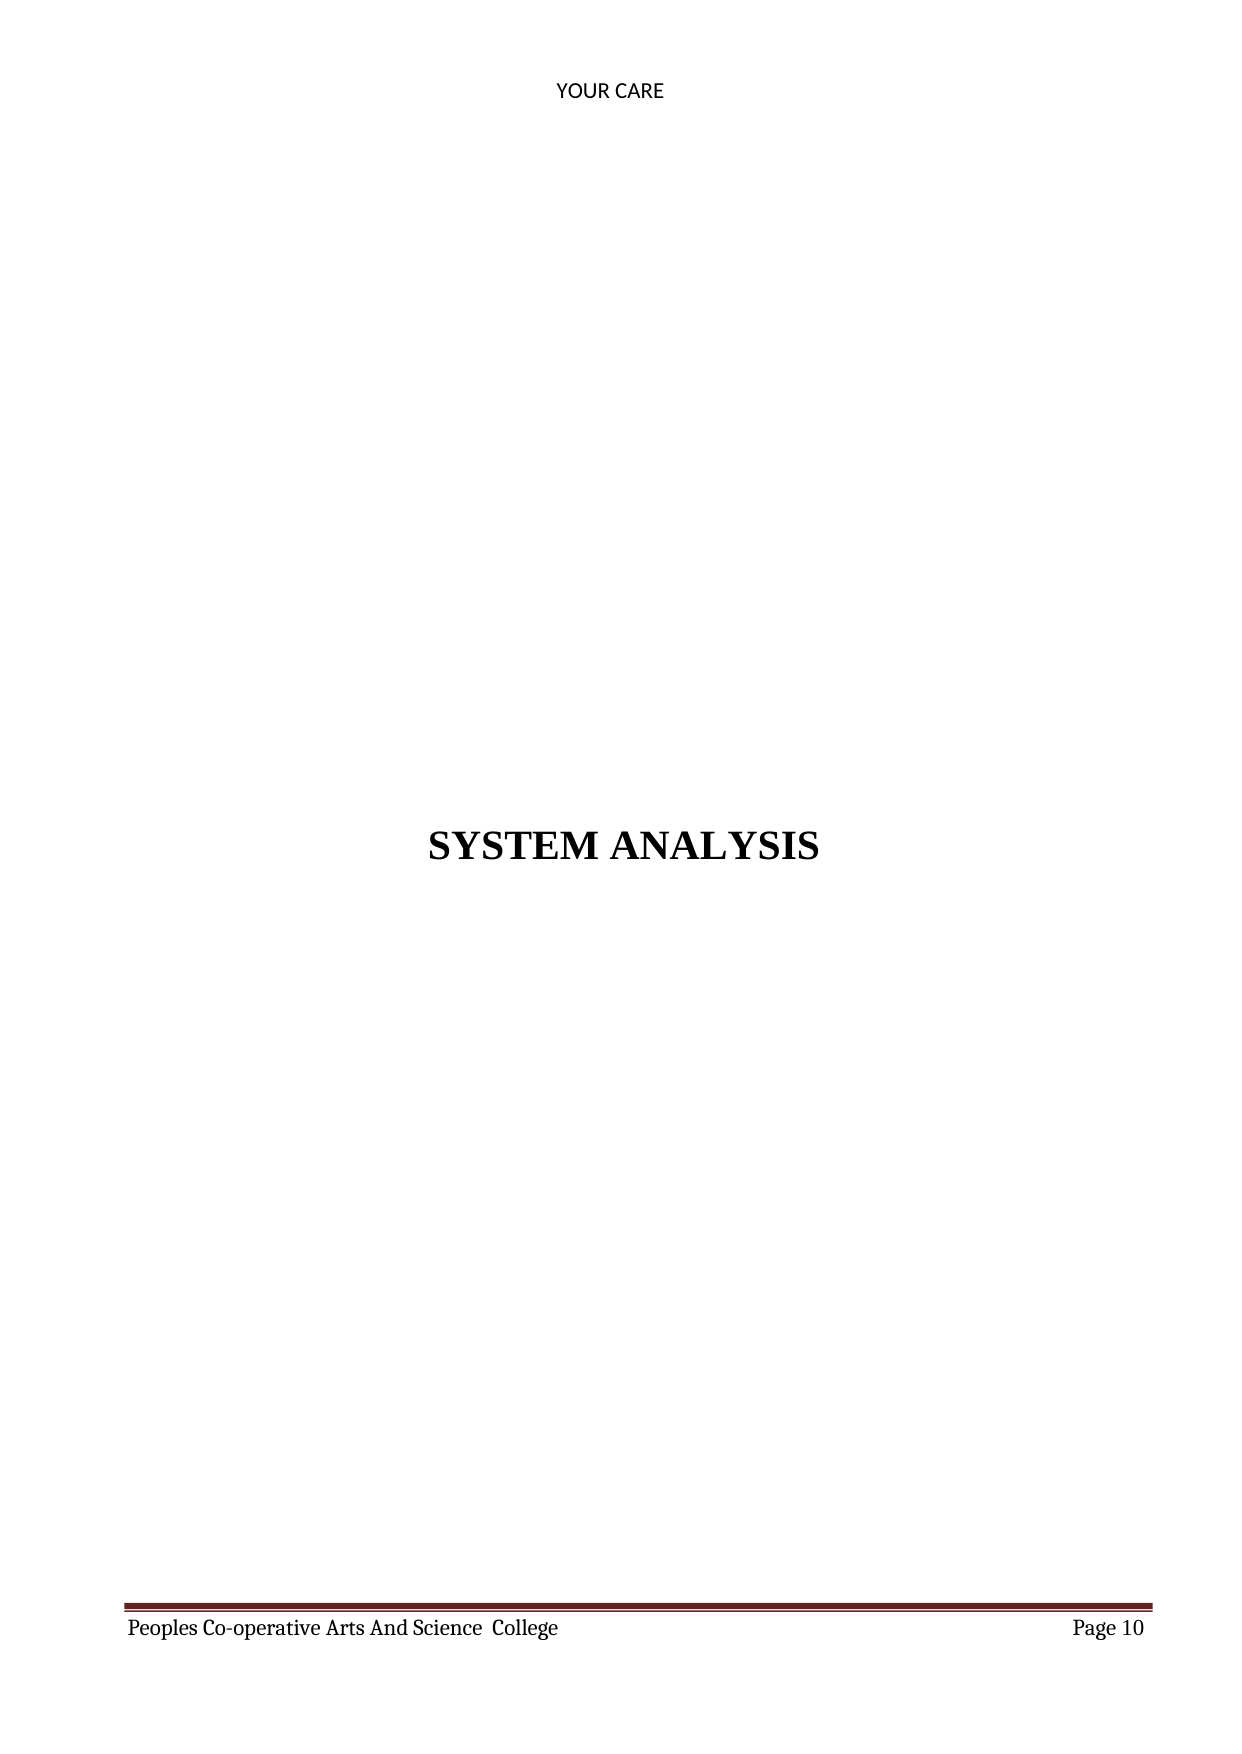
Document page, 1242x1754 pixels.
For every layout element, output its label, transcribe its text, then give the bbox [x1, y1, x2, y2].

subtitle SYSTEM ANALYSIS [174, 820, 1074, 868]
